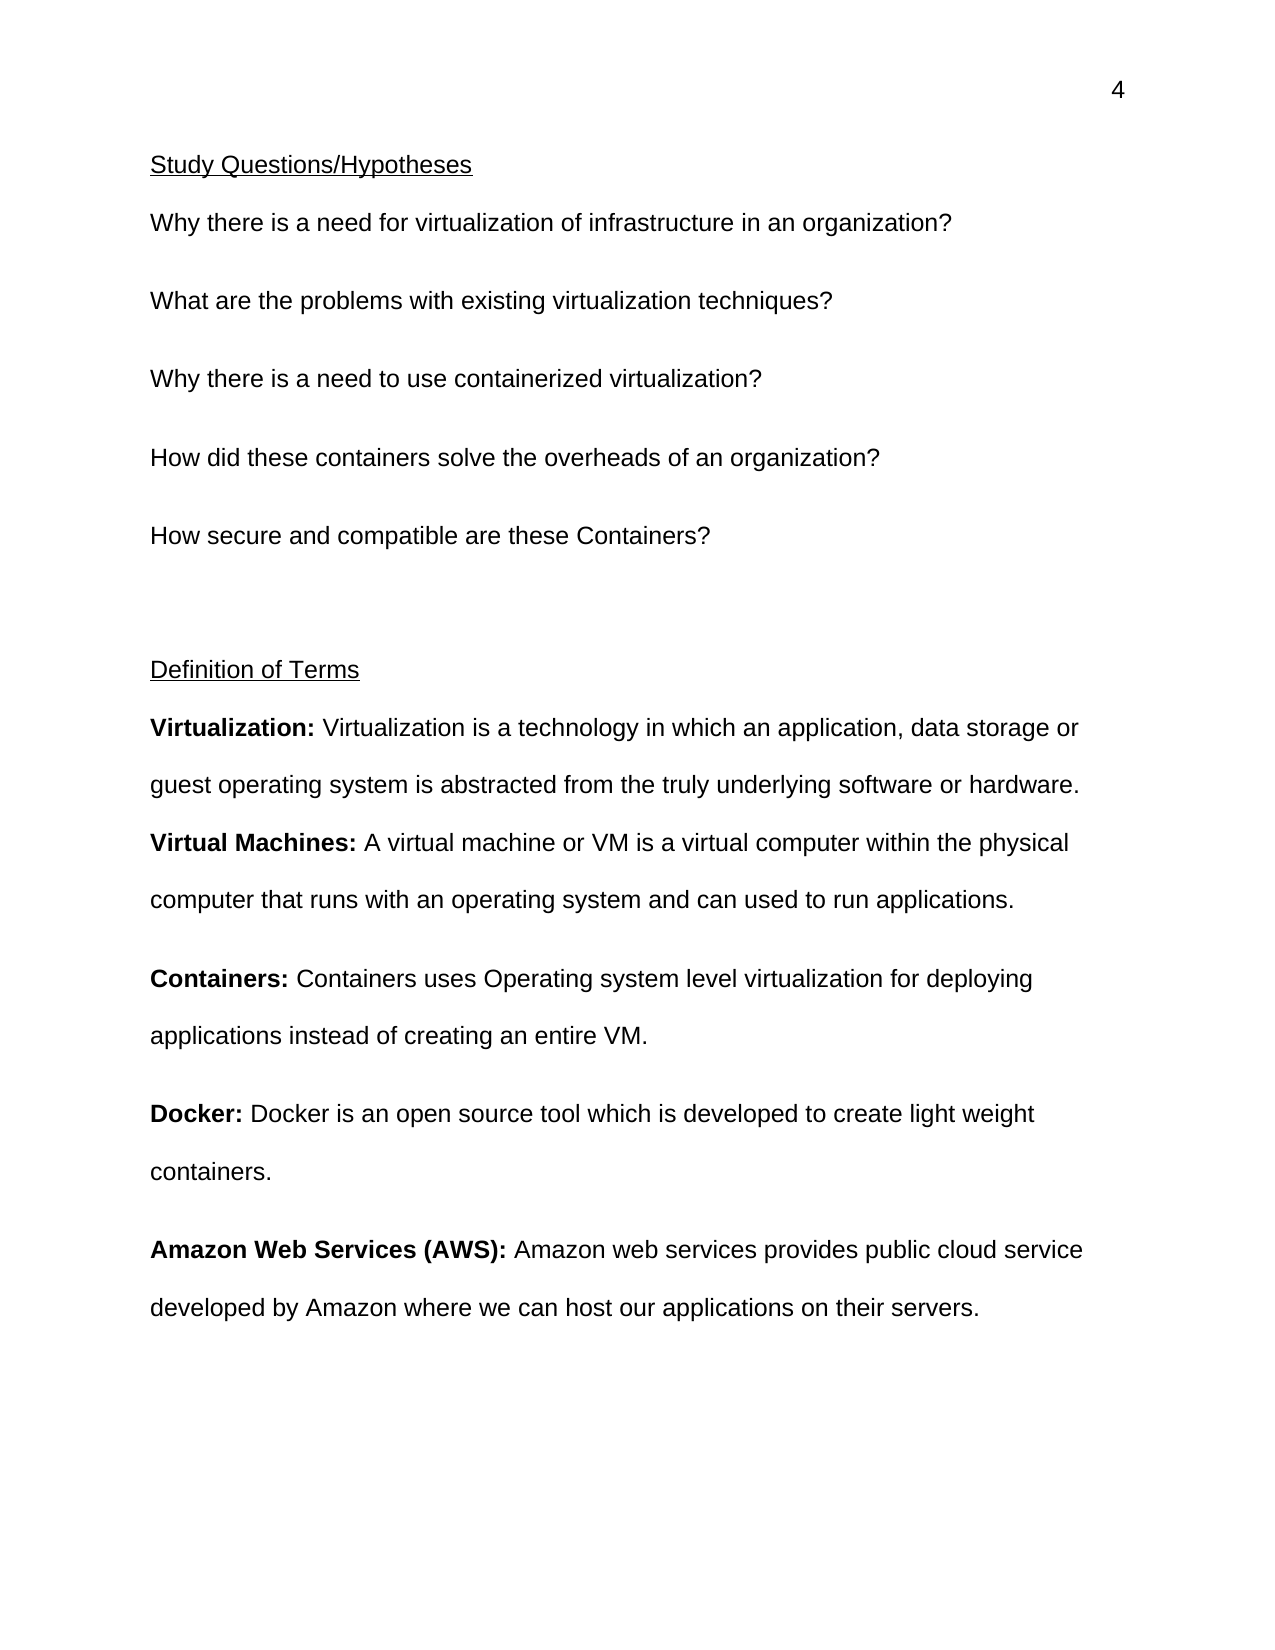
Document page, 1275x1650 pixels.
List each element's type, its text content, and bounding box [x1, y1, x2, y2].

text Virtual Machines: A virtual machine or VM is a virtual computer within the physical computer that runs with an operating system and can used to run applications. [150, 828, 1125, 914]
text Virtualization: Virtualization is a technology in which an application, data storage or guest operating system is abstracted from the truly underlying software or hardware. [150, 713, 1125, 799]
text How did these containers solve the overheads of an organization? [150, 442, 1125, 471]
text Why there is a need to use containerized virtualization? [150, 364, 1125, 393]
text How secure and compatible are these Containers? [150, 521, 1125, 549]
text Definition of Terms [150, 655, 1125, 684]
text Study Questions/Hypotheses [150, 150, 1125, 179]
text Why there is a need for virtualization of infrastructure in an organization? [150, 207, 1125, 236]
text Docker: Docker is an open source tool which is developed to create light weight containers. [150, 1099, 1125, 1186]
text Amazon Web Services (AWS): Amazon web services provides public cloud service developed by Amazon where we can host our applications on their servers. [150, 1235, 1125, 1321]
text What are the problems with existing virtualization techniques? [150, 286, 1125, 314]
text Containers: Containers uses Operating system level virtualization for deploying applications instead of creating an entire VM. [150, 963, 1125, 1050]
